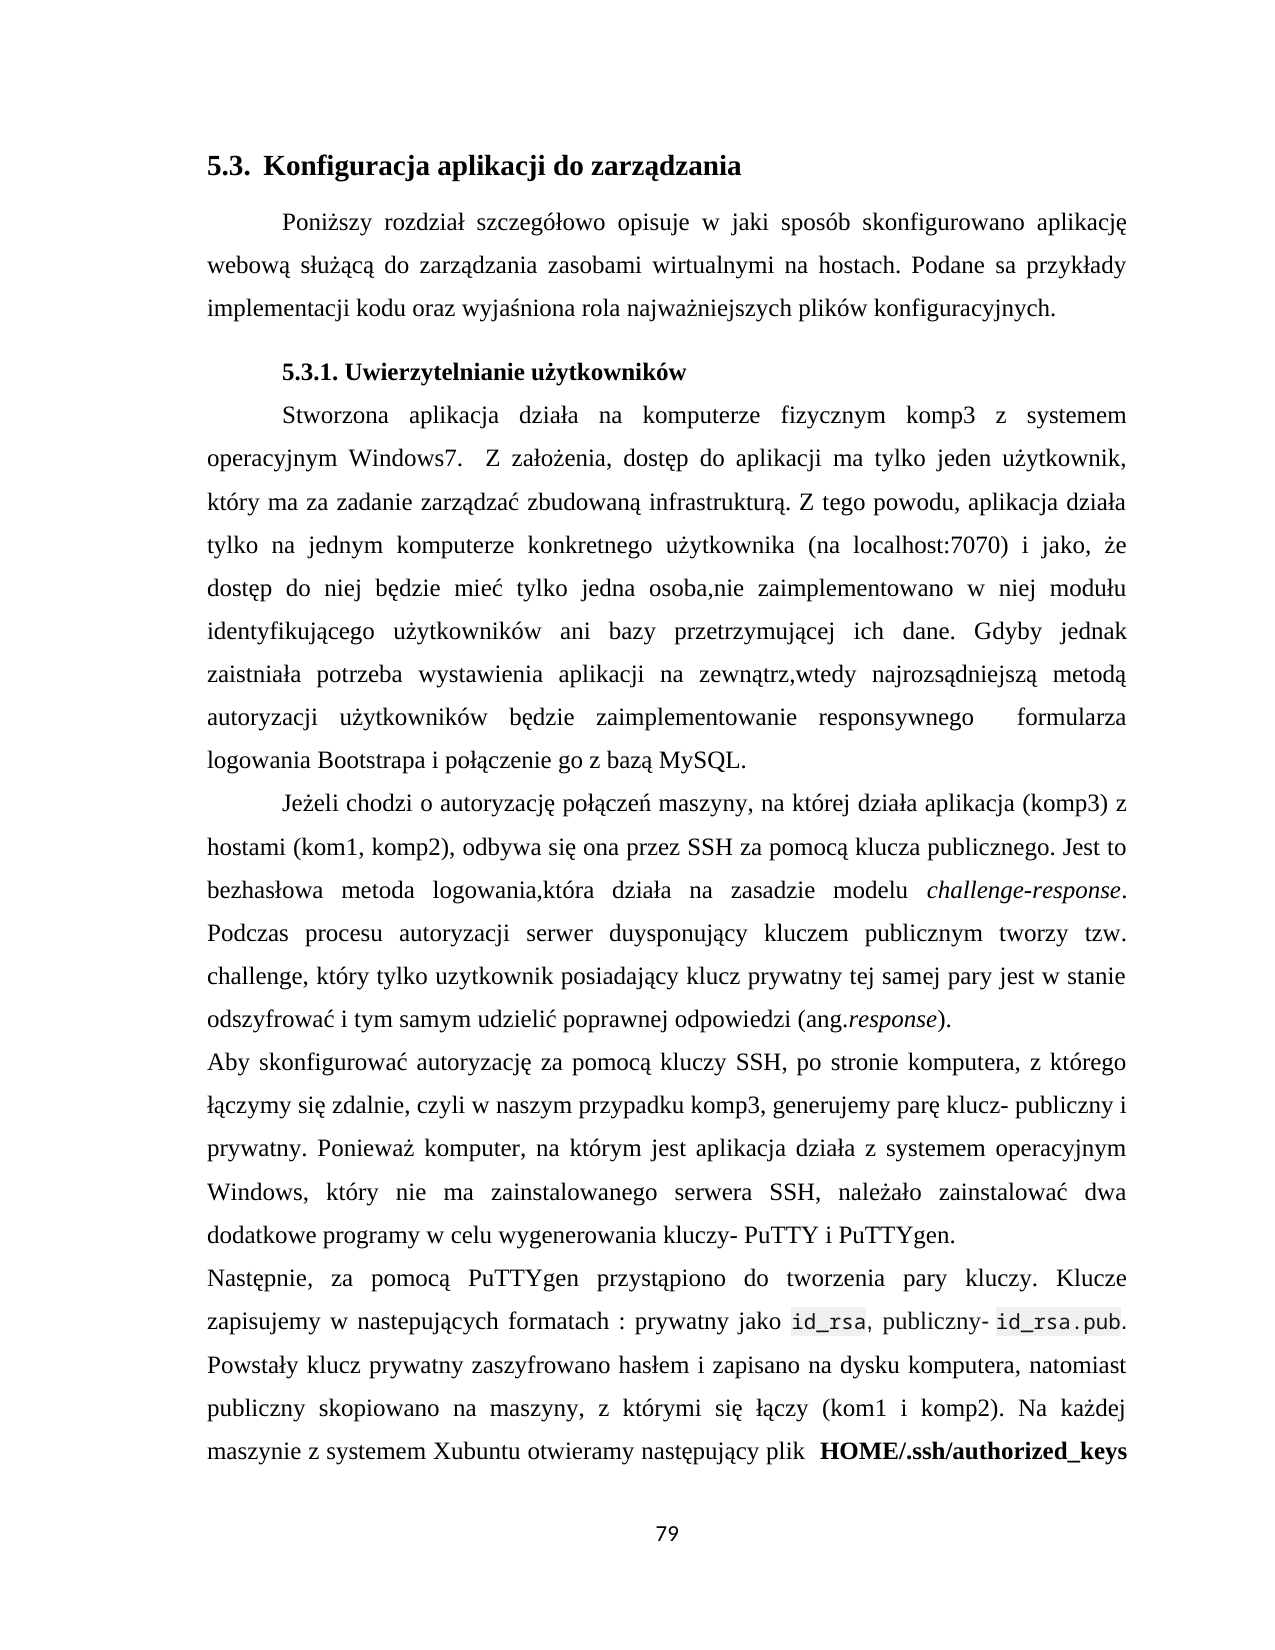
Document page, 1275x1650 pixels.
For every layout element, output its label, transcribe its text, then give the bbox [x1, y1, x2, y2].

text Jeżeli chodzi o autoryzację połączeń maszyny, na której działa aplikacja (komp3) z hostami (kom1, komp2), odbywa się ona przez SSH za pomocą klucza publicznego. Jest to bezhasłowa metoda logowania,która działa na zasadzie modelu challenge-response. Podczas procesu autoryzacji serwer duysponujący kluczem publicznym tworzy tzw. challenge, który tylko uzytkownik posiadający klucz prywatny tej samej pary jest w stanie odszyfrować i tym samym udzielić poprawnej odpowiedzi (ang.response). [207, 788, 1127, 1033]
text Stworzona aplikacja działa na komputerze fizycznym komp3 z systemem operacyjnym Windows7. Z założenia, dostęp do aplikacji ma tylko jeden użytkownik, który ma za zadanie zarządzać zbudowaną infrastrukturą. Z tego powodu, aplikacja działa tylko na jednym komputerze konkretnego użytkownika (na localhost:7070) i jako, że dostęp do niej będzie mieć tylko jedna osoba,nie zaimplementowano w niej modułu identyfikującego użytkowników ani bazy przetrzymującej ich dane. Gdyby jednak zaistniała potrzeba wystawienia aplikacji na zewnątrz,wtedy najrozsądniejszą metodą autoryzacji użytkowników będzie zaimplementowanie responsywnego formularza logowania Bootstrapa i połączenie go z bazą MySQL. [207, 400, 1127, 774]
text 5.3. Konfiguracja aplikacji do zarządzania [207, 148, 1127, 181]
text 5.3.1. Uwierzytelnianie użytkowników [282, 357, 1127, 386]
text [207, 1263, 1127, 1465]
text Aby skonfigurować autoryzację za pomocą kluczy SSH, po stronie komputera, z którego łączymy się zdalnie, czyli w naszym przypadku komp3, generujemy parę klucz- publiczny i prywatny. Ponieważ komputer, na którym jest aplikacja działa z systemem operacyjnym Windows, który nie ma zainstalowanego serwera SSH, należało zainstalować dwa dodatkowe programy w celu wygenerowania kluczy- PuTTY i PuTTYgen. [207, 1047, 1127, 1248]
text Poniższy rozdział szczegółowo opisuje w jaki sposób skonfigurowano aplikację webową służącą do zarządzania zasobami wirtualnymi na hostach. Podane sa przykłady implementacji kodu oraz wyjaśniona rola najważniejszych plików konfiguracyjnych. [207, 207, 1127, 322]
